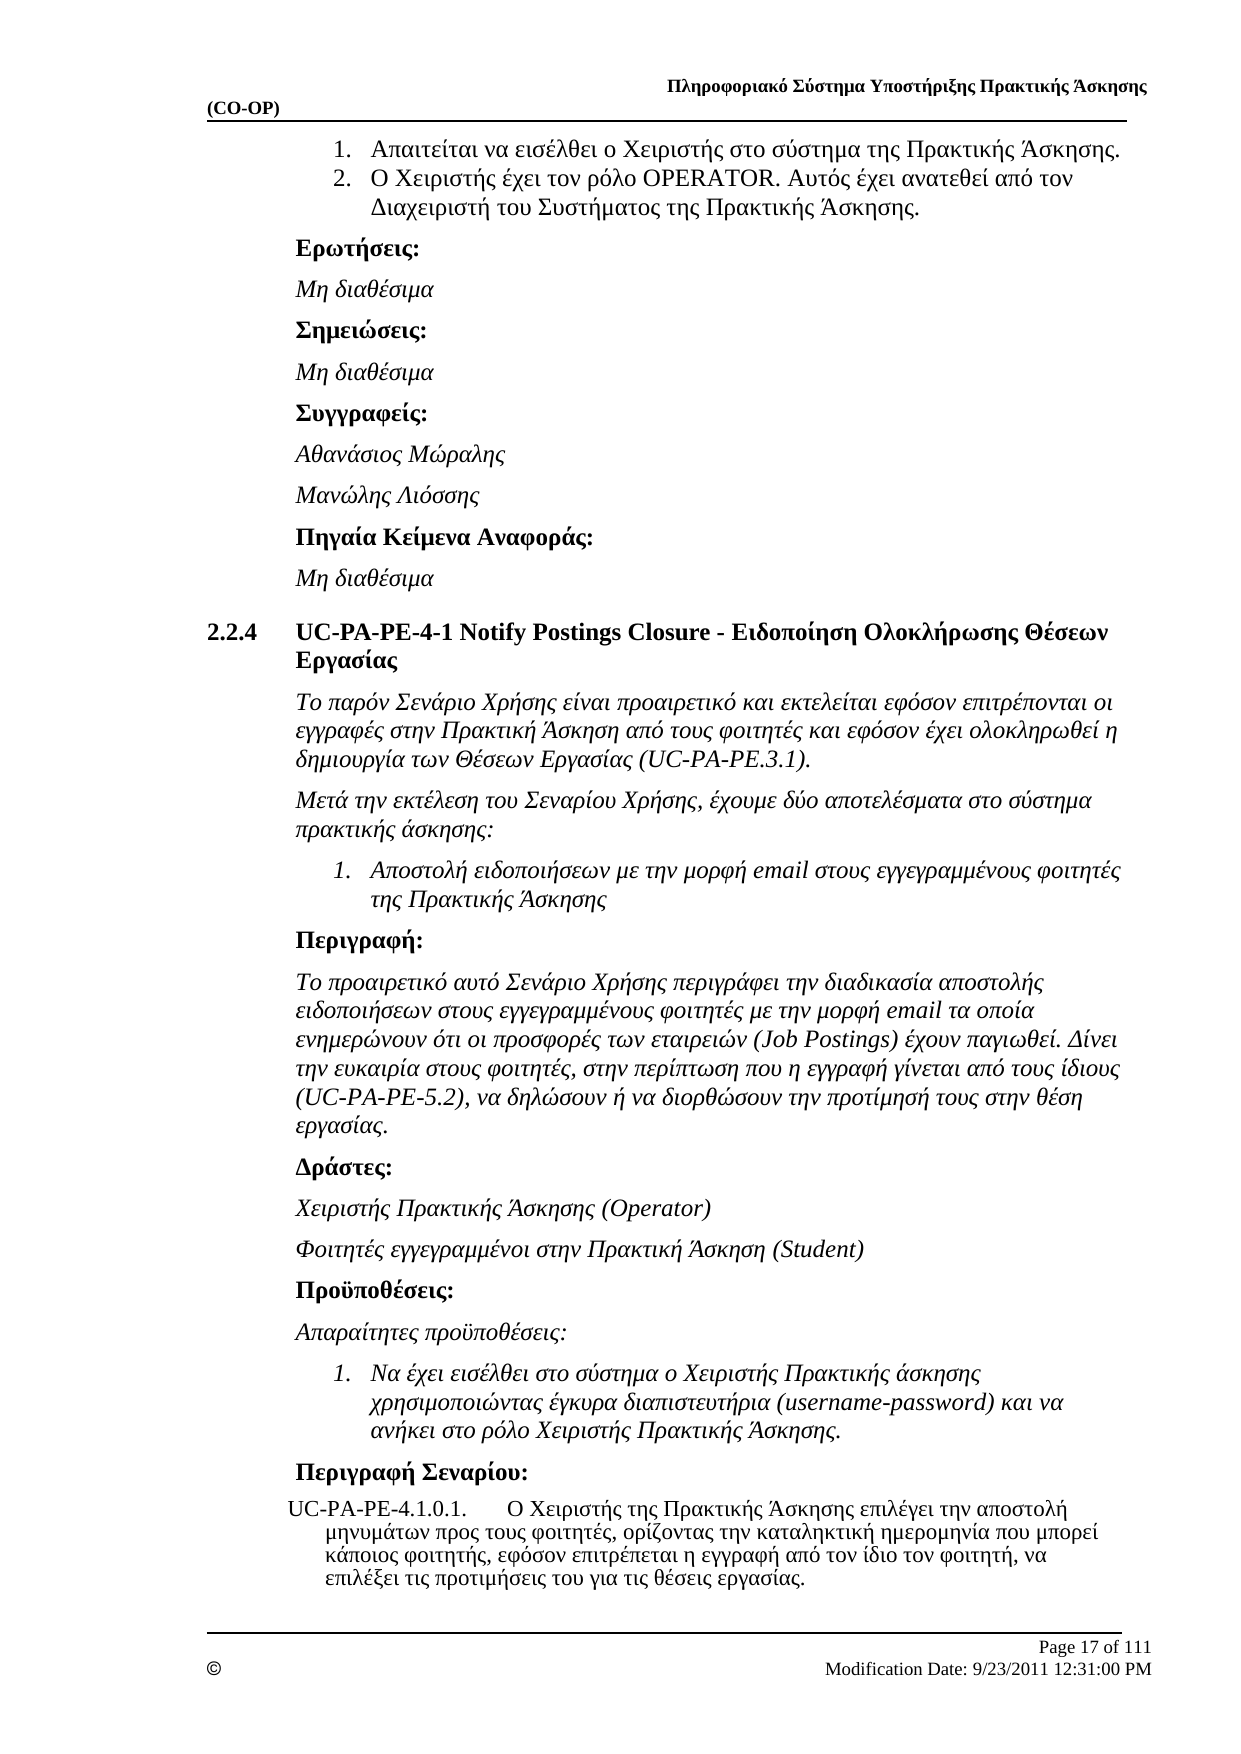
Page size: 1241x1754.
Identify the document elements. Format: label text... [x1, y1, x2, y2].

text Δράστες: [295, 1152, 1122, 1181]
list Ο Χειριστής της Πρακτικής Άσκησης επιλέγει την αποστολή μηνυμάτων προς τους φοιτητές, ορίζοντας την καταληκτική ημερομηνία που μπορεί κάποιος φοιτητής, εφόσον επιτρέπεται η εγγραφή από τον ίδιο τον φοιτητή, να επιλέξει τις προτιμήσεις του για τις θέσεις εργασίας. [287, 1498, 1122, 1590]
text Ερωτήσεις: [295, 233, 1122, 262]
text Πηγαία Κείμενα Αναφοράς: [295, 522, 1122, 551]
text Μη διαθέσιμα [295, 563, 1122, 592]
text Το παρόν Σενάριο Χρήσης είναι προαιρετικό και εκτελείται εφόσον επιτρέπονται οι εγγραφές στην Πρακτική Άσκηση από τους φοιτητές και εφόσον έχει ολοκληρωθεί η δημιουργία των Θέσεων Εργασίας (UC-PA-PE.3.1). [295, 687, 1122, 773]
text Μη διαθέσιμα [295, 357, 1122, 386]
text Χειριστής Πρακτικής Άσκησης (Operator) [295, 1193, 1122, 1222]
text Περιγραφή: [295, 926, 1122, 954]
text Συγγραφείς: [295, 398, 1122, 427]
text Απαραίτητες προϋποθέσεις: [295, 1317, 1122, 1346]
list Αποστολή ειδοποιήσεων με την μορφή email στους εγγεγραμμένους φοιτητές της Πρακτικής Άσκησης [333, 856, 1122, 913]
text Μετά την εκτέλεση του Σεναρίου Χρήσης, έχουμε δύο αποτελέσματα στο σύστημα πρακτικής άσκησης: [295, 786, 1122, 843]
text Αθανάσιος Μώραλης [295, 439, 1122, 468]
text Σημειώσεις: [295, 316, 1122, 344]
list Απαιτείται να εισέλθει ο Χειριστής στο σύστημα της Πρακτικής Άσκησης. [333, 134, 1122, 163]
list Ο Χειριστής έχει τον ρόλο OPERATOR. Αυτός έχει ανατεθεί από τον Διαχειριστή του Συστήματος της Πρακτικής Άσκησης. [333, 163, 1122, 221]
text Μη διαθέσιμα [295, 274, 1122, 303]
text Το προαιρετικό αυτό Σενάριο Χρήσης περιγράφει την διαδικασία αποστολής ειδοποιήσεων στους εγγεγραμμένους φοιτητές με την μορφή email τα οποία ενημερώνουν ότι οι προσφορές των εταιρειών (Job Postings) έχουν παγιωθεί. Δίνει την ευκαιρία στους φοιτητές, στην περίπτωση που η εγγραφή γίνεται από τους ίδιους (UC-PA-PE-5.2), να δηλώσουν ή να διορθώσουν την προτίμησή τους στην θέση εργασίας. [295, 967, 1122, 1139]
text Προϋποθέσεις: [295, 1276, 1122, 1304]
text Φοιτητές εγγεγραμμένοι στην Πρακτική Άσκηση (Student) [295, 1234, 1122, 1263]
text Περιγραφή Σεναρίου: [295, 1457, 1122, 1486]
text Μανώλης Λιόσσης [295, 481, 1122, 509]
subtitle UC-PA-PE-4-1 Notify Postings Closure - Ειδοποίηση Ολοκλήρωσης Θέσεων Εργασίας [207, 617, 1122, 674]
list Να έχει εισέλθει στο σύστημα ο Χειριστής Πρακτικής άσκησης χρησιμοποιώντας έγκυρα διαπιστευτήρια (username-password) και να ανήκει στο ρόλο Χειριστής Πρακτικής Άσκησης. [333, 1358, 1122, 1444]
